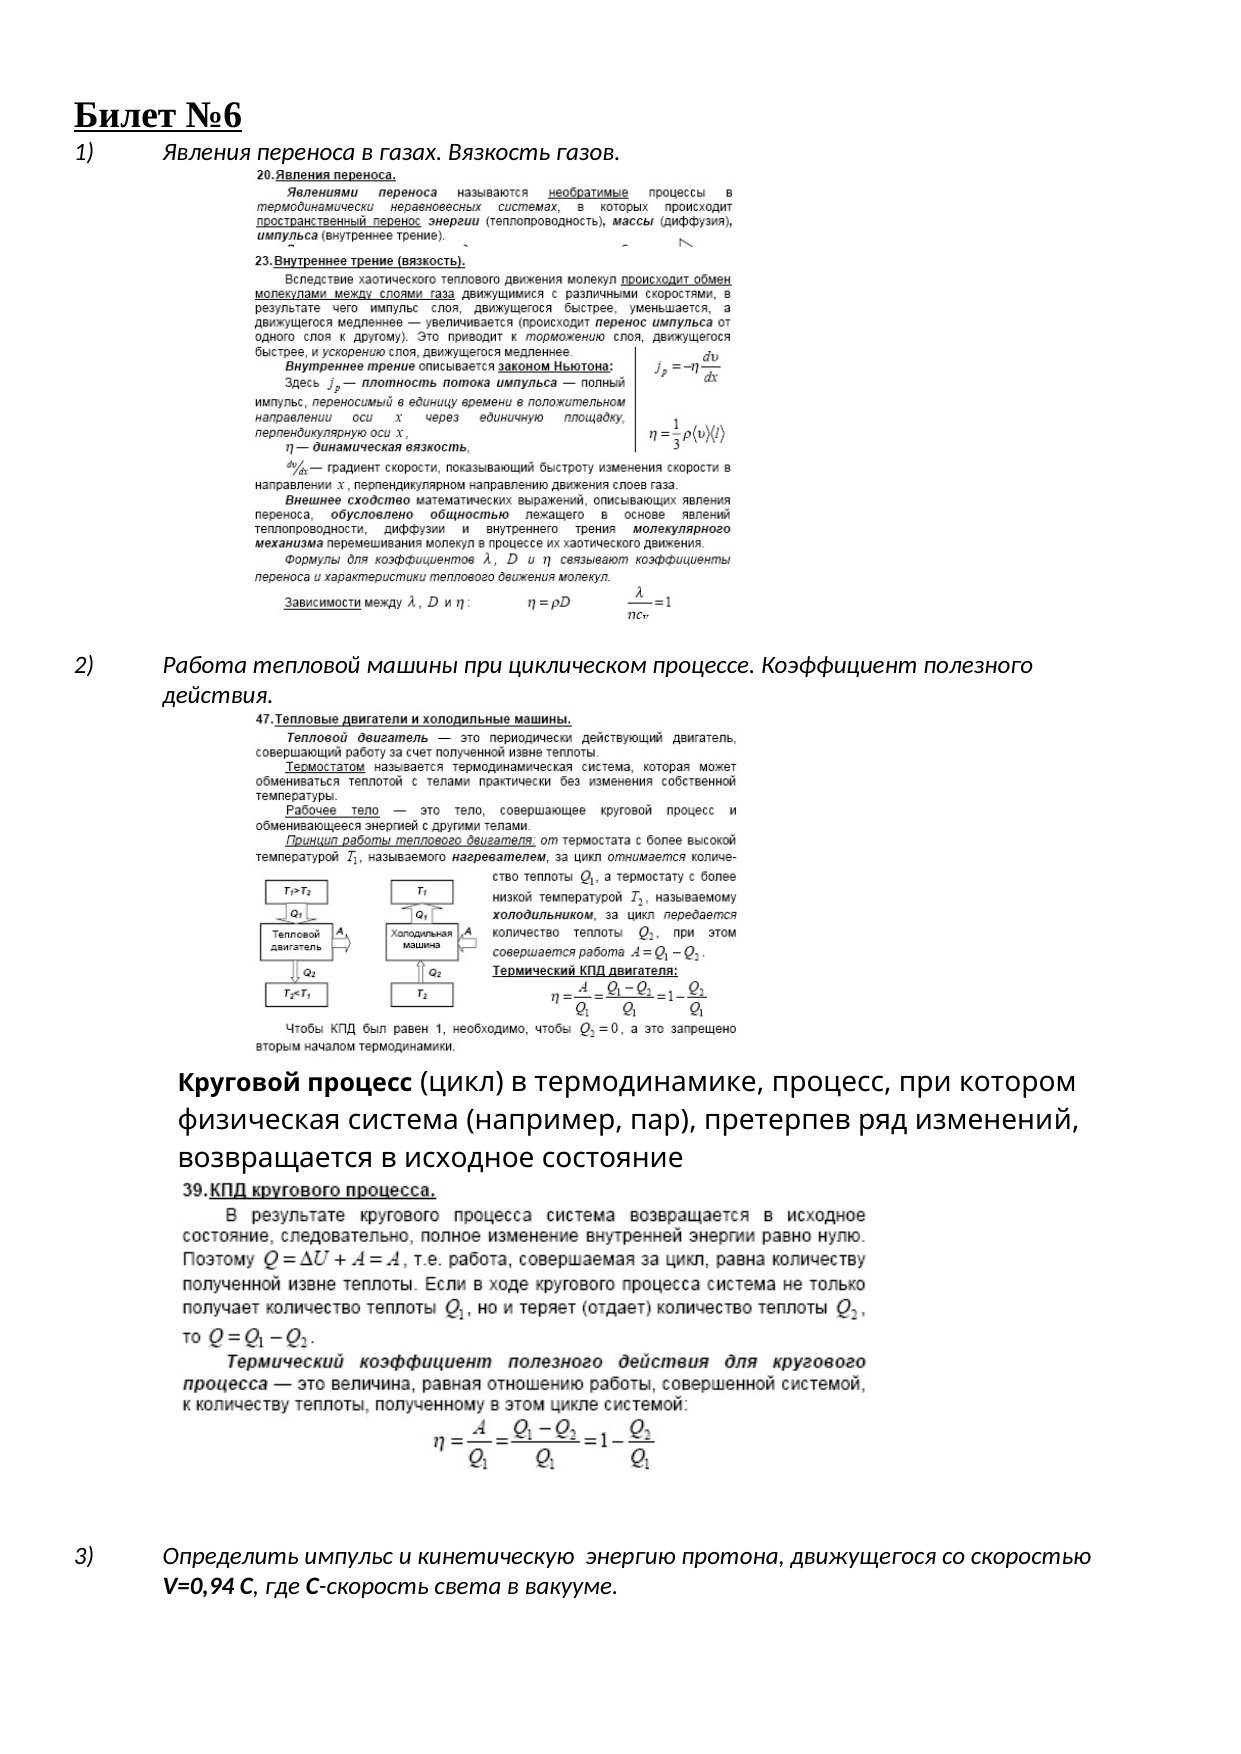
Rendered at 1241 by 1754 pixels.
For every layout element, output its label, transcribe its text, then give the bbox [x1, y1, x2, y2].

picture [177, 1176, 872, 1481]
text Билет №6 [74, 92, 1152, 136]
picture [252, 709, 740, 1062]
list Явления переноса в газах. Вязкость газов. [74, 136, 1152, 166]
picture [252, 166, 740, 619]
list Работа тепловой машины при циклическом процессе. Коэффициент полезного действия. [74, 649, 1152, 710]
list Определить импульс и кинетическую энергию протона, движущегося со скоростью V=0,94 C, где С-скорость света в вакууме. [74, 1540, 1152, 1601]
text Круговой процесс (цикл) в термодинамике, процесс, при котором физическая система (например, пар), претерпев ряд изменений, возвращается в исходное состояние [177, 1061, 1152, 1176]
